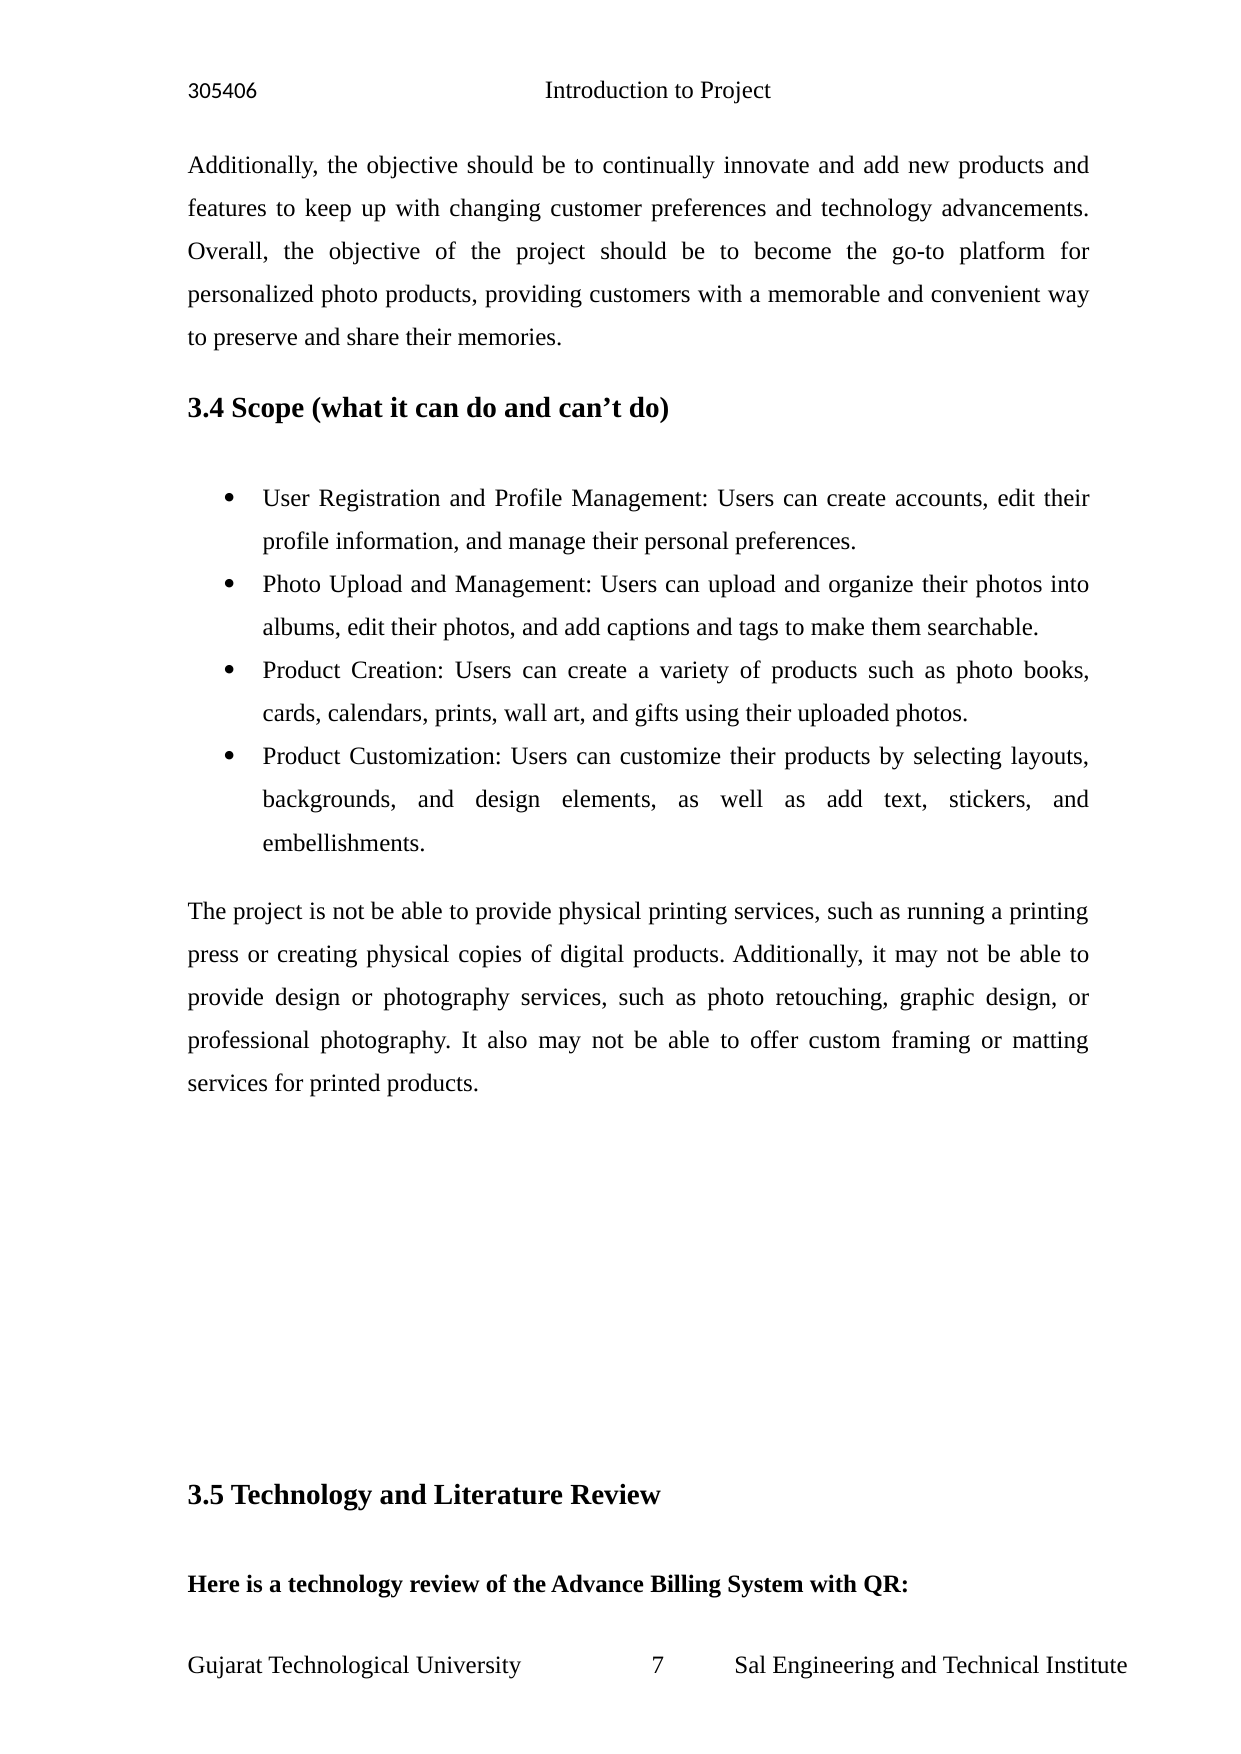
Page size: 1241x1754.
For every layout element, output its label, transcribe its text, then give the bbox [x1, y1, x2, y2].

subtitle 3.4 Scope (what it can do and can’t do) [187, 391, 1090, 424]
subtitle 3.5 Technology and Literature Review [187, 1477, 1090, 1511]
list Product Creation: Users can create a variety of products such as photo books, cards, calendars, prints, wall art, and gifts using their uploaded photos. [225, 655, 1090, 727]
list Photo Upload and Management: Users can upload and organize their photos into albums, edit their photos, and add captions and tags to make them searchable. [225, 569, 1090, 641]
text Additionally, the objective should be to continually innovate and add new products and features to keep up with changing customer preferences and technology advancements. Overall, the objective of the project should be to become the go-to platform for personalized photo products, providing customers with a memorable and convenient way to preserve and share their memories. [187, 150, 1090, 351]
text The project is not be able to provide physical printing services, such as running a printing press or creating physical copies of digital products. Additionally, it may not be able to provide design or photography services, such as photo retouching, graphic design, or professional photography. It also may not be able to offer custom framing or matting services for printed products. [187, 896, 1090, 1097]
list Product Customization: Users can customize their products by selecting layouts, backgrounds, and design elements, as well as add text, stickers, and embellishments. [225, 741, 1090, 856]
text Here is a technology review of the Advance Billing System with QR: [187, 1569, 1090, 1598]
list User Registration and Profile Management: Users can create accounts, edit their profile information, and manage their personal preferences. [225, 483, 1090, 554]
